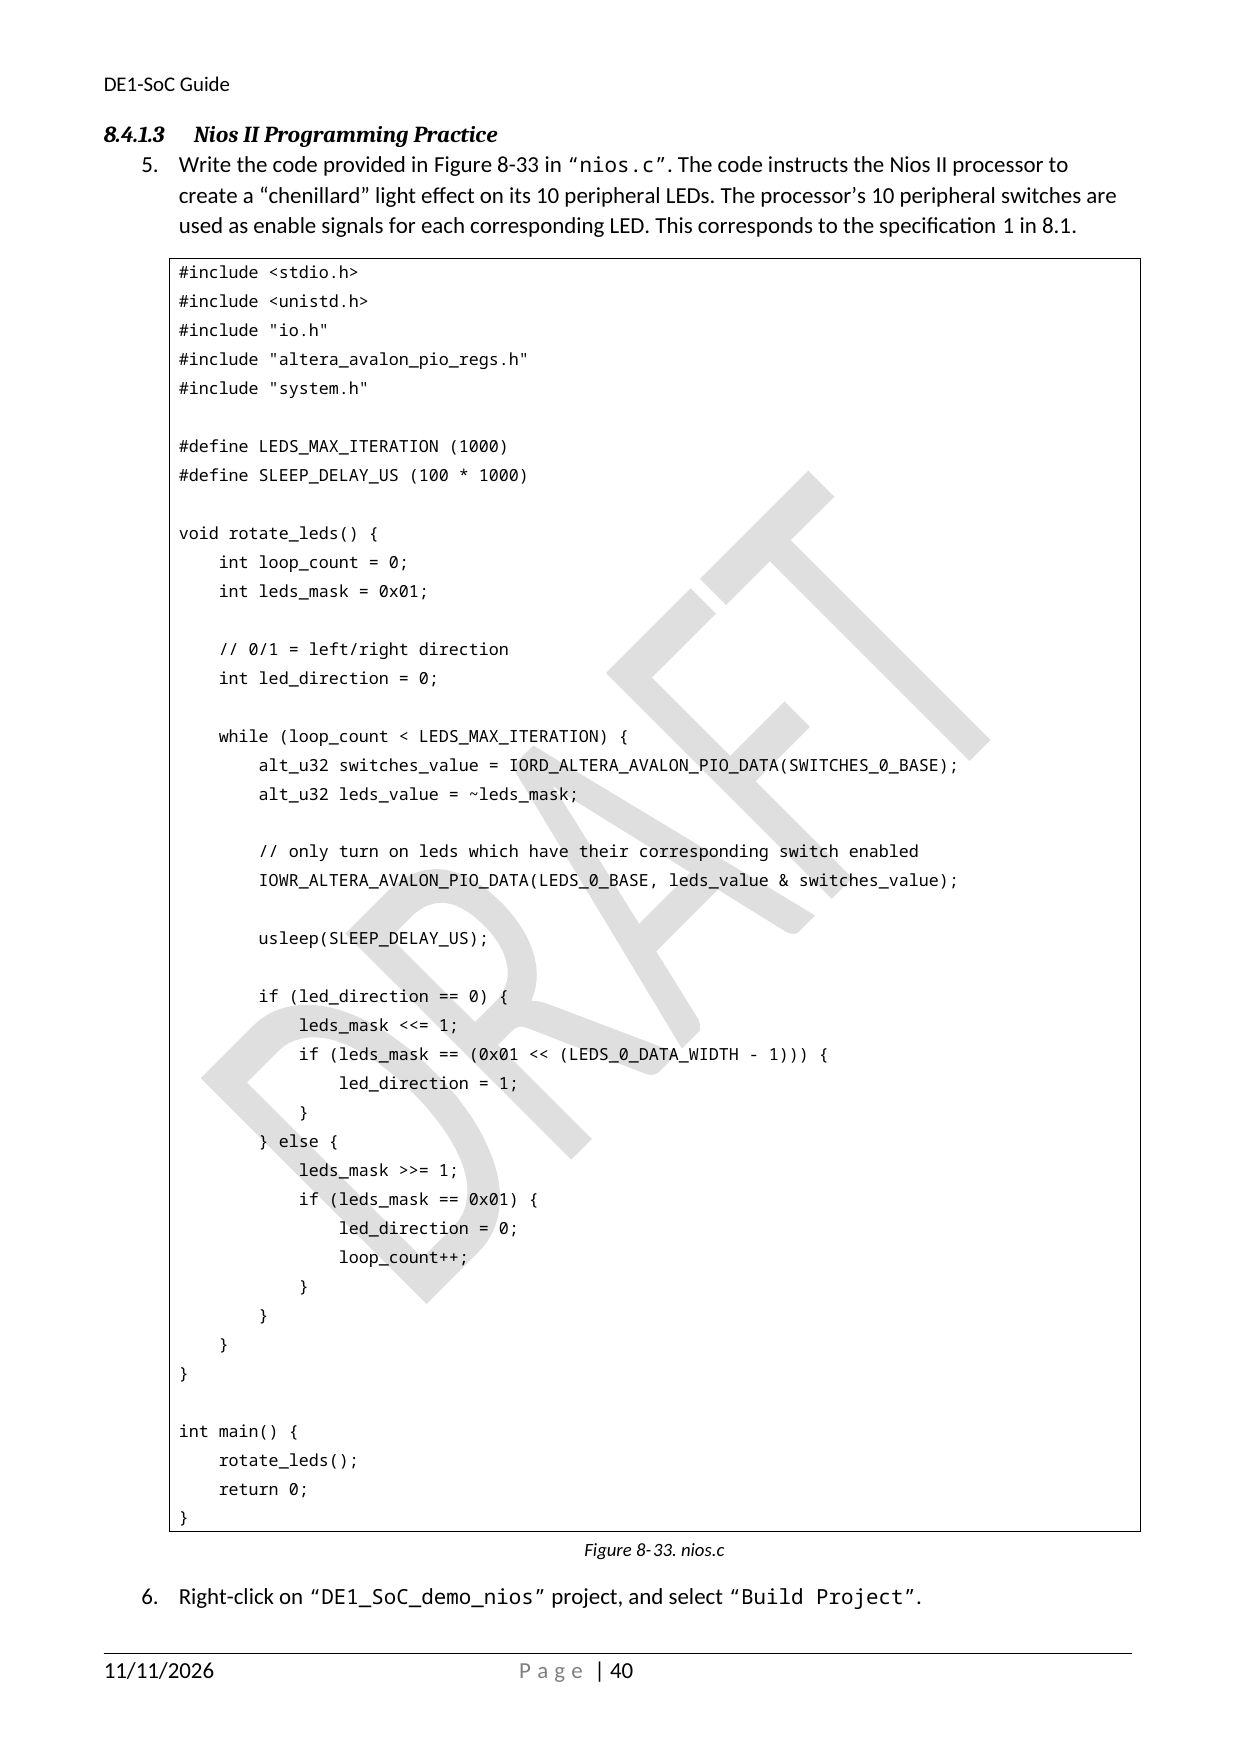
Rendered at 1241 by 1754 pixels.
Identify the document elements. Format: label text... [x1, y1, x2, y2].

text #include <unistd.h> [170, 287, 1140, 313]
list Right-click on “DE1_SoC_demo_nios” project, and select “Build Project”. [141, 1582, 1132, 1610]
text led_direction = 0; [170, 1213, 1140, 1239]
text #include "altera_avalon_pio_regs.h" [170, 345, 1140, 371]
text int led_direction = 0; [170, 663, 1140, 689]
text int main() { [170, 1416, 1140, 1442]
text led_direction = 1; [170, 1069, 1140, 1094]
text // only turn on leds which have their corresponding switch enabled [170, 837, 1140, 863]
text #define LEDS_MAX_ITERATION (1000) [170, 432, 1140, 457]
text if (led_direction == 0) { [170, 982, 1140, 1008]
text #include "system.h" [170, 374, 1140, 399]
text int loop_count = 0; [170, 547, 1140, 573]
text } else { [170, 1127, 1140, 1152]
text // 0/1 = left/right direction [170, 634, 1140, 660]
text #define SLEEP_DELAY_US (100 * 1000) [170, 461, 1140, 486]
text } [170, 1329, 1140, 1355]
text return 0; [170, 1474, 1140, 1500]
text alt_u32 leds_value = ~leds_mask; [170, 779, 1140, 805]
text loop_count++; [170, 1242, 1140, 1268]
text #include "io.h" [170, 316, 1140, 342]
text } [170, 1503, 1140, 1531]
text } [170, 1098, 1140, 1123]
text leds_mask <<= 1; [170, 1011, 1140, 1037]
text rotate_leds(); [170, 1445, 1140, 1471]
text int leds_mask = 0x01; [170, 576, 1140, 602]
text alt_u32 switches_value = IORD_ALTERA_AVALON_PIO_DATA(SWITCHES_0_BASE); [170, 750, 1140, 776]
text } [170, 1300, 1140, 1326]
text void rotate_leds() { [170, 518, 1140, 544]
text leds_mask >>= 1; [170, 1156, 1140, 1181]
text } [170, 1271, 1140, 1297]
text IOWR_ALTERA_AVALON_PIO_DATA(LEDS_0_BASE, leds_value & switches_value); [170, 866, 1140, 892]
text #include <stdio.h> [170, 259, 1140, 284]
text if (leds_mask == 0x01) { [170, 1184, 1140, 1210]
text usleep(SLEEP_DELAY_US); [170, 924, 1140, 950]
text if (leds_mask == (0x01 << (LEDS_0_DATA_WIDTH - 1))) { [170, 1040, 1140, 1066]
subtitle Nios II Programming Practice [103, 122, 1132, 148]
text while (loop_count < LEDS_MAX_ITERATION) { [170, 721, 1140, 747]
text } [170, 1358, 1140, 1384]
